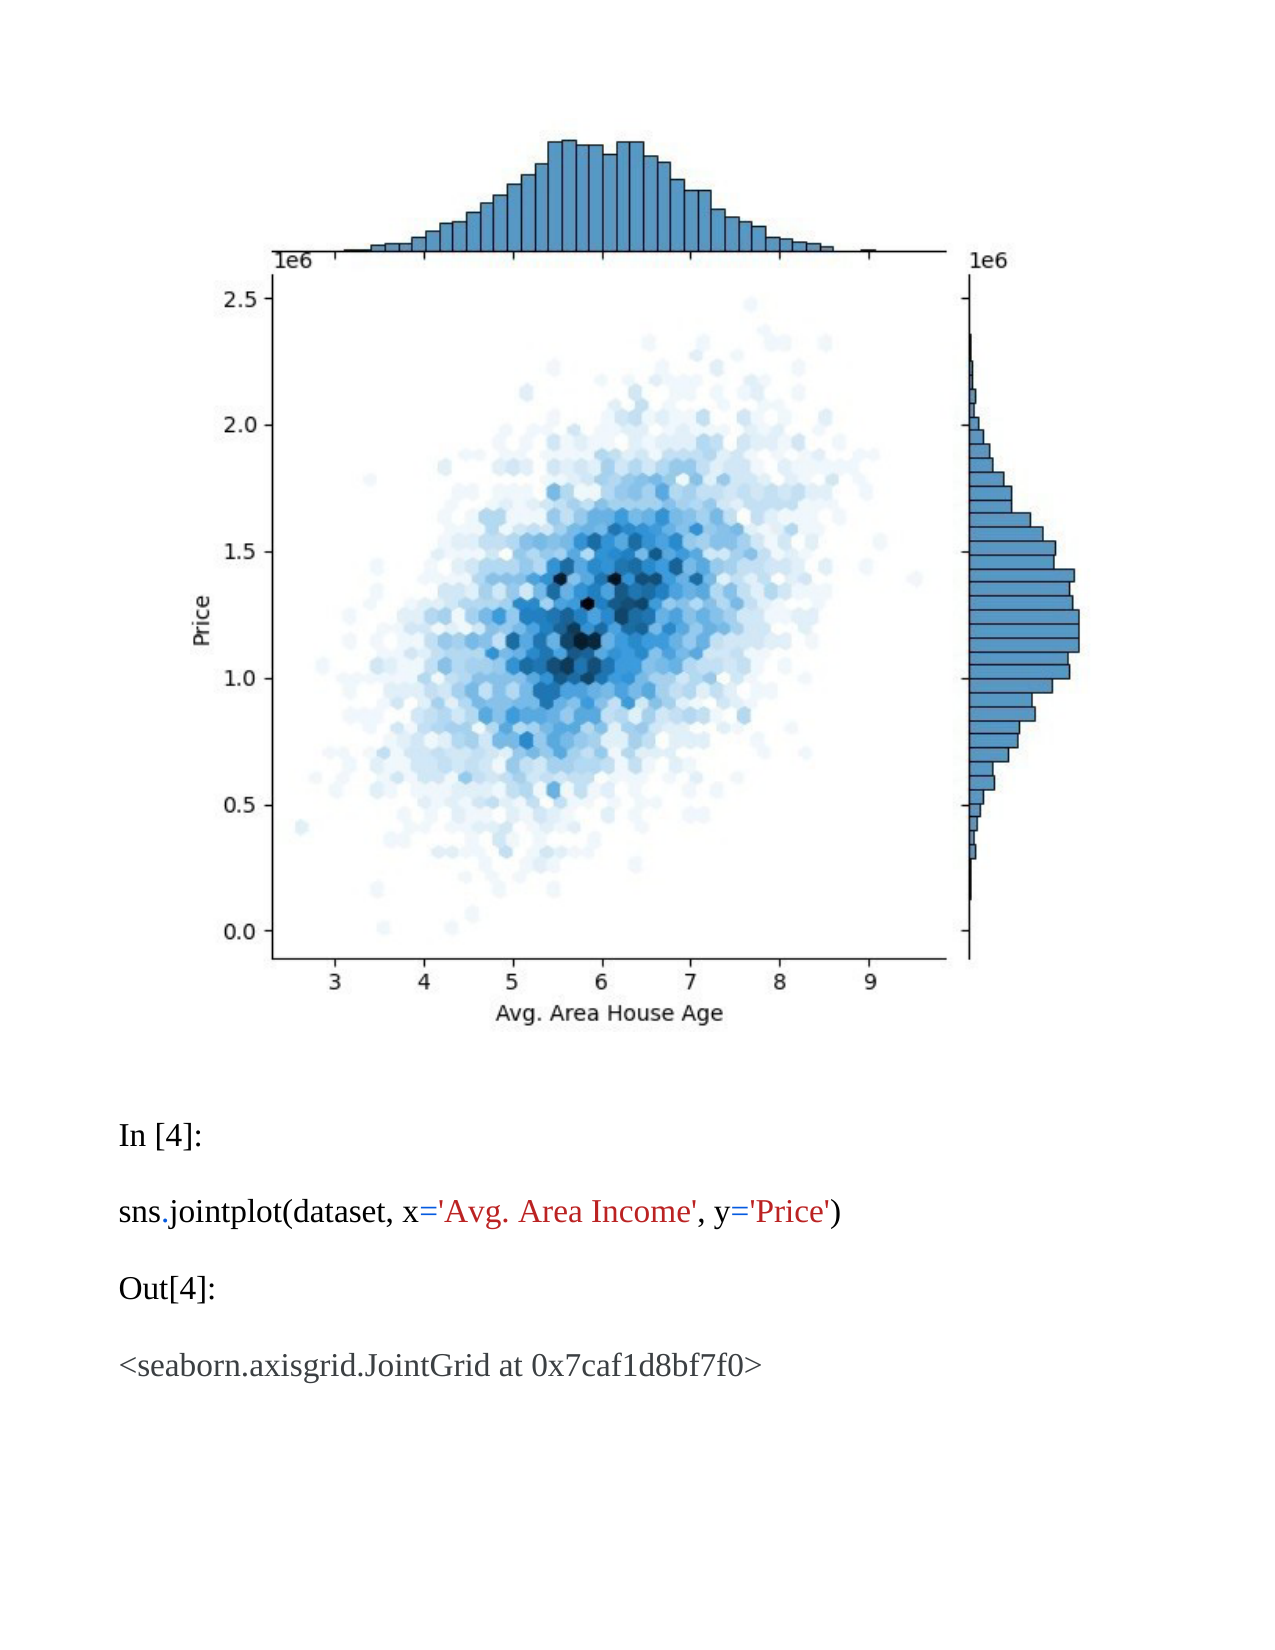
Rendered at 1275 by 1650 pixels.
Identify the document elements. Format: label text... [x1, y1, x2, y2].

text In [4]: [118, 1115, 1171, 1153]
text sns.jointplot(dataset, x='Avg. Area Income', y='Price') Out[4]: [118, 1192, 924, 1307]
picture [190, 118, 1091, 1032]
text <seaborn.axisgrid.JointGrid at 0x7caf1d8bf7f0> [118, 1345, 1171, 1383]
